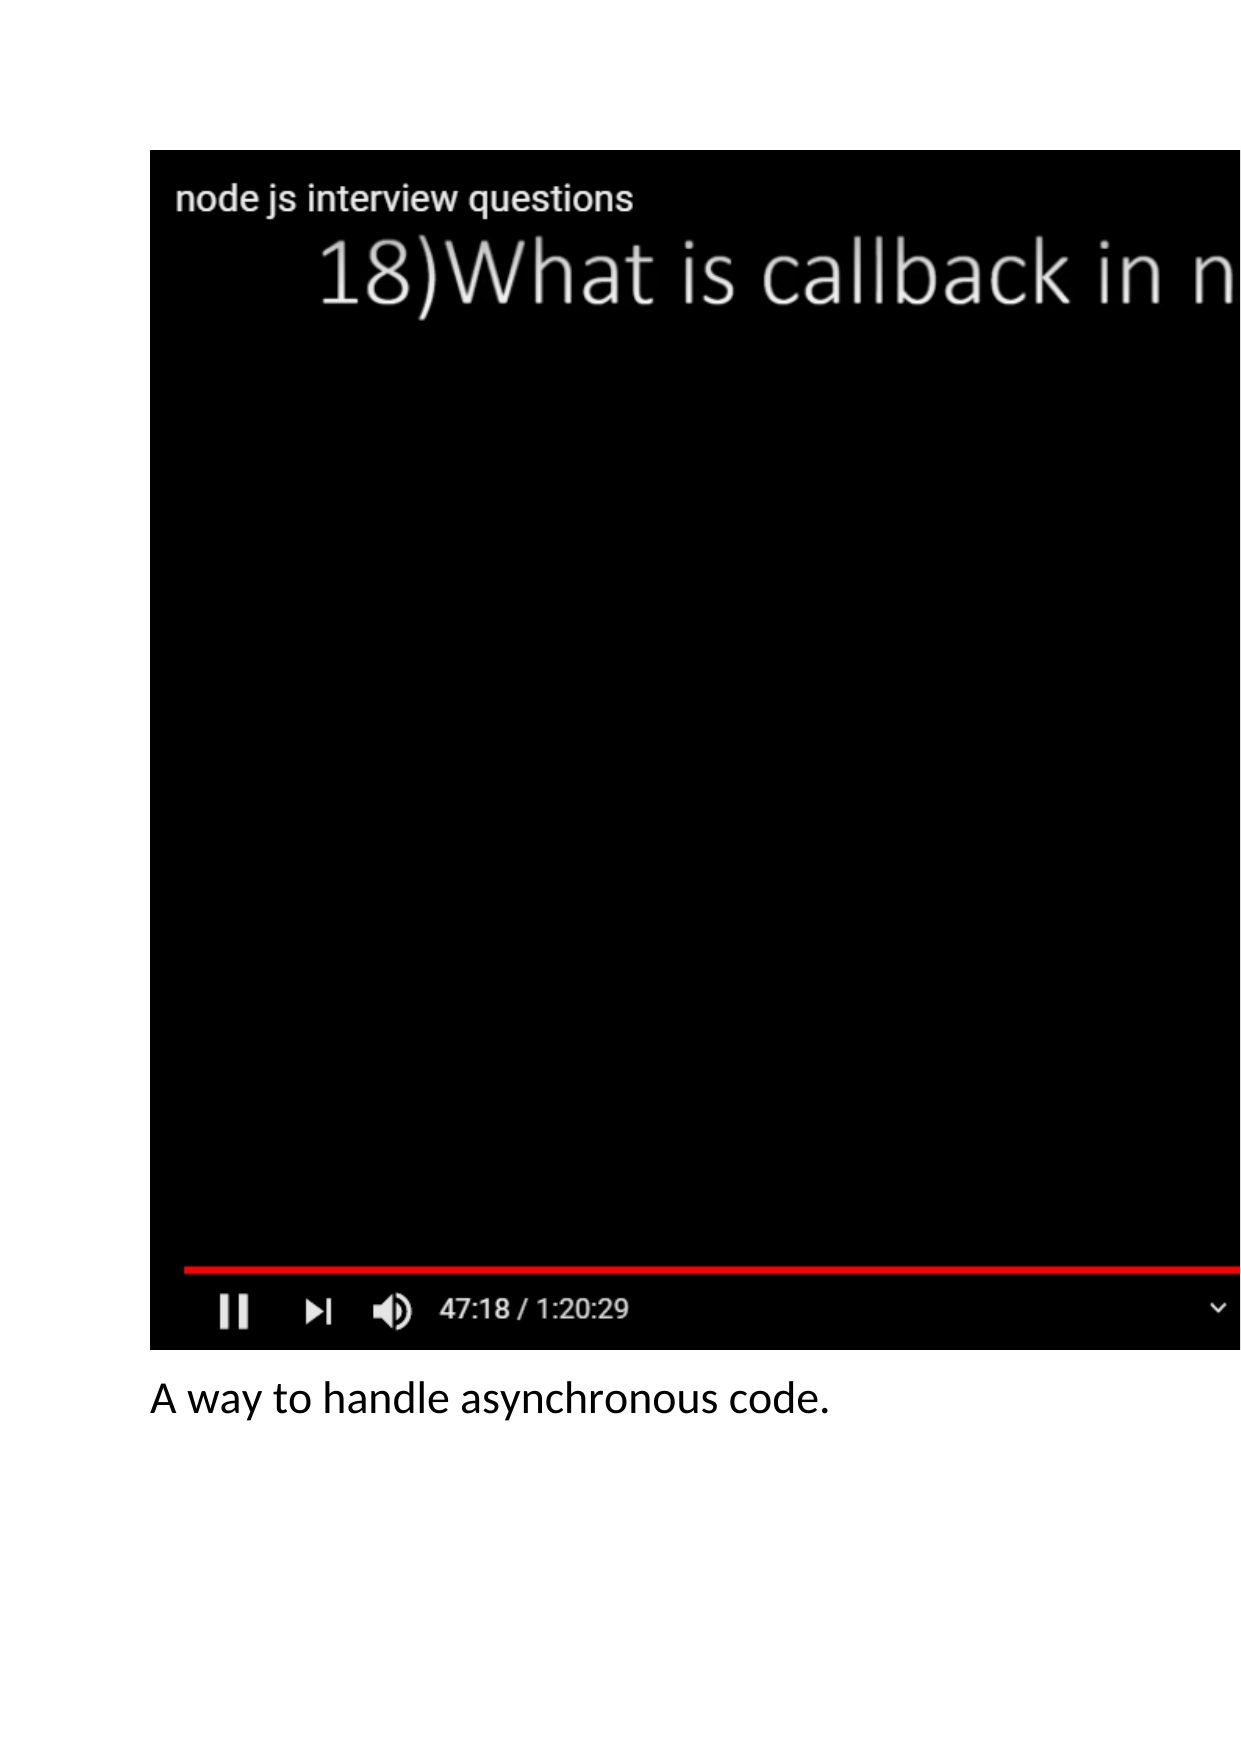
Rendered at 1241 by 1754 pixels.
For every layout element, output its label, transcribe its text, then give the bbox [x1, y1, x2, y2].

text A way to handle asynchronous code. [150, 1369, 1090, 1425]
picture [150, 150, 1241, 1350]
